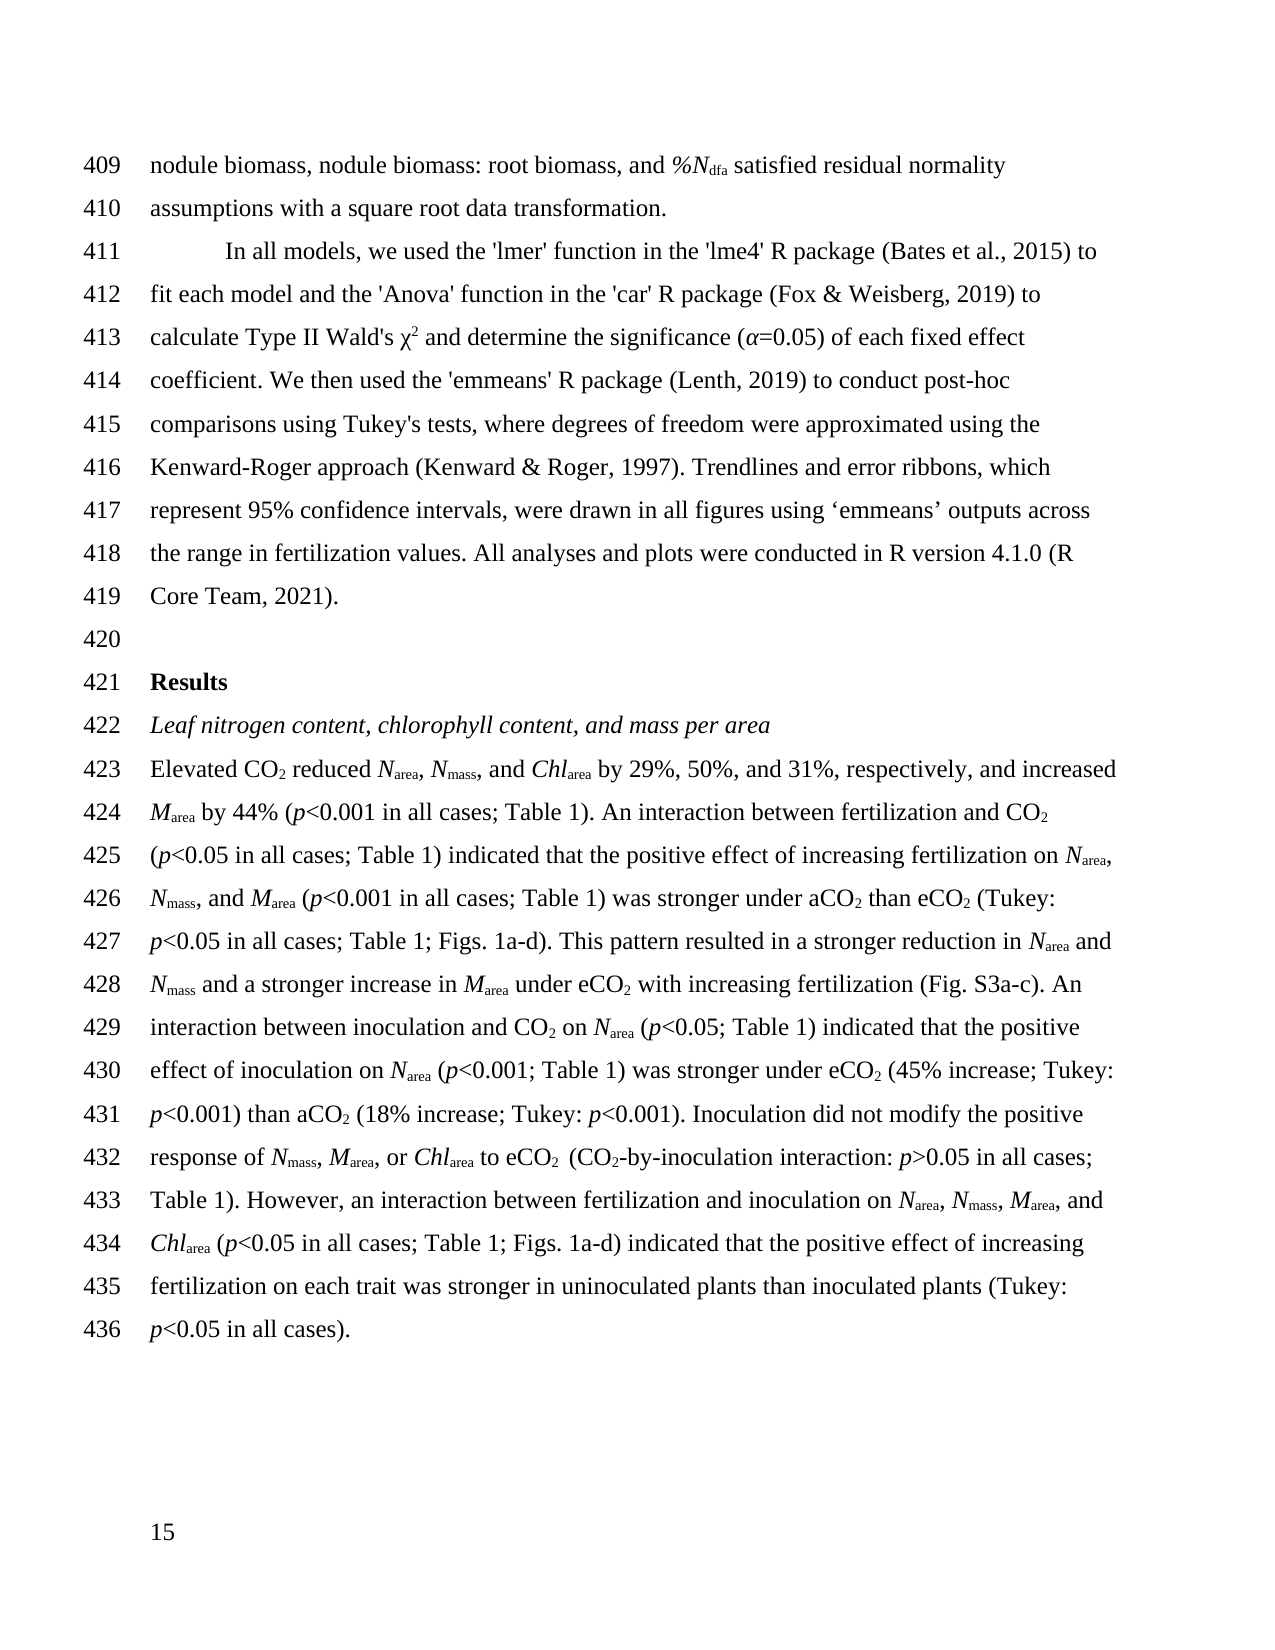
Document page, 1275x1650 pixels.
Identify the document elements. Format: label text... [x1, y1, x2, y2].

text Results [150, 667, 1125, 696]
text In all models, we used the 'lmer' function in the 'lme4' R package to fit each model and the 'Anova' function in the 'car' R package to calculate Type II Wald's χ2 and determine the significance (α=0.05) of each fixed effect coefficient. We then used the 'emmeans' R package to conduct post-hoc comparisons using Tukey's tests, where degrees of freedom were approximated using the Kenward-Roger approach . Trendlines and error ribbons, which represent 95% confidence intervals, were drawn in all figures using ‘emmeans’ outputs across the range in fertilization values. All analyses and plots were conducted in R version 4.1.0 . [150, 236, 1125, 610]
text Elevated CO2 reduced Narea, Nmass, and Chlarea by 29%, 50%, and 31%, respectively, and increased Marea by 44% (p<0.001 in all cases; Table 1). An interaction between fertilization and CO2 (p<0.05 in all cases; Table 1) indicated that the positive effect of increasing fertilization on Narea, Nmass, and Marea (p<0.001 in all cases; Table 1) was stronger under aCO2 than eCO2 (Tukey: p<0.05 in all cases; Table 1; Figs. 1a-d). This pattern resulted in a stronger reduction in Narea and Nmass and a stronger increase in Marea under eCO2 with increasing fertilization (Fig. S3a-c). An interaction between inoculation and CO2 on Narea (p<0.05; Table 1) indicated that the positive effect of inoculation on Narea (p<0.001; Table 1) was stronger under eCO2 (45% increase; Tukey: p<0.001) than aCO2 (18% increase; Tukey: p<0.001). Inoculation did not modify the positive response of Nmass, Marea, or Chlarea to eCO2 (CO2-by-inoculation interaction: p>0.05 in all cases; Table 1). However, an interaction between fertilization and inoculation on Narea, Nmass, Marea, and Chlarea (p<0.05 in all cases; Table 1; Figs. 1a-d) indicated that the positive effect of increasing fertilization on each trait was stronger in uninoculated plants than inoculated plants (Tukey: p<0.05 in all cases). [150, 754, 1125, 1343]
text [150, 150, 1125, 222]
text Leaf nitrogen content, chlorophyll content, and mass per area [150, 711, 1125, 739]
